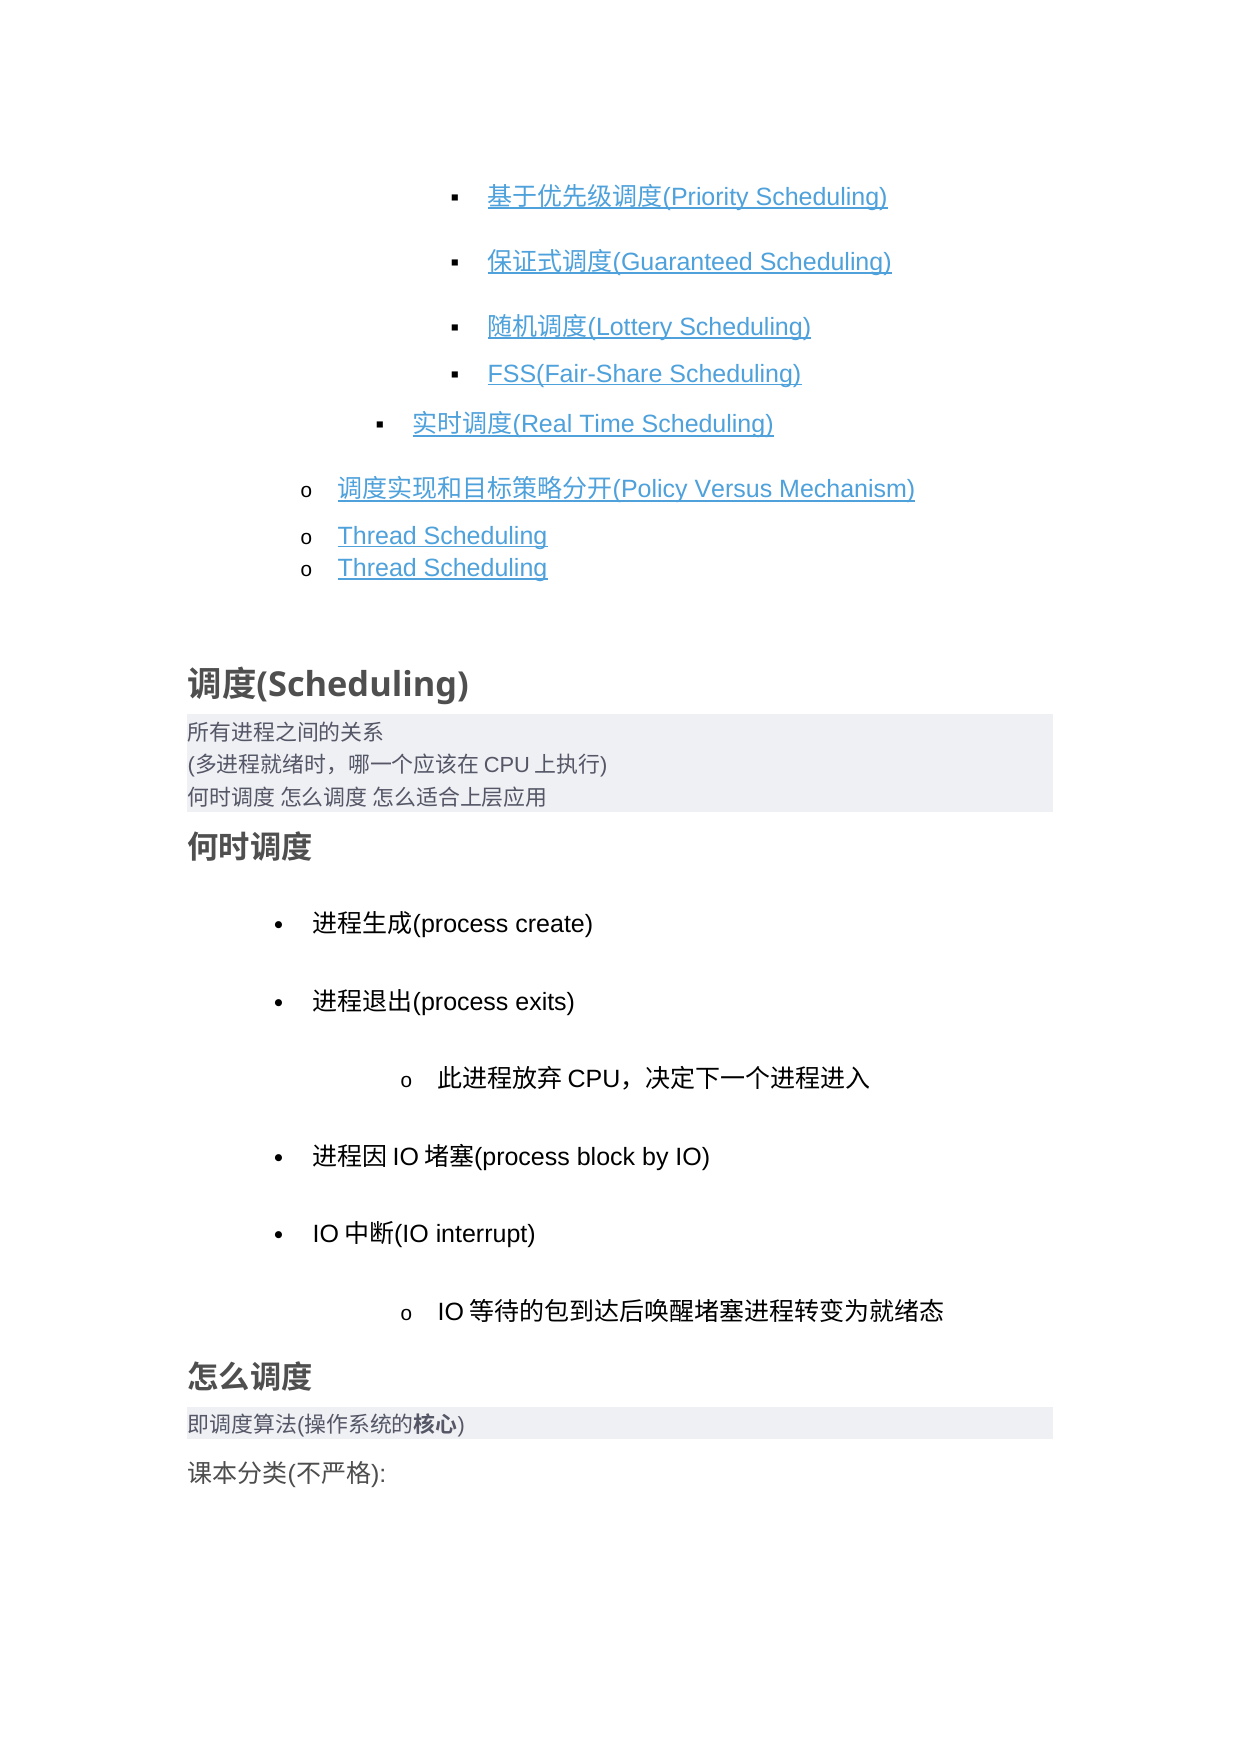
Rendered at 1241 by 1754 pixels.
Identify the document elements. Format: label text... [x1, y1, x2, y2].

text 何时调度 [187, 812, 1053, 877]
list 此进程放弃CPU，决定下一个进程进入 [400, 1044, 1053, 1109]
text 怎么调度 [187, 1342, 1053, 1407]
text 所有进程之间的关系 (多进程就绪时，哪一个应该在CPU上执行) 何时调度 怎么调度 怎么适合上层应用 [187, 714, 1053, 812]
list 进程退出(process exits) [275, 967, 1053, 1032]
list 进程因IO堵塞(process block by IO) [275, 1122, 1053, 1187]
list Thread Scheduling [300, 519, 1053, 552]
text 课本分类(不严格): [187, 1439, 1053, 1504]
text 调度(Scheduling) [187, 649, 1053, 714]
list IO中断(IO interrupt) [275, 1199, 1053, 1264]
list Thread Scheduling [300, 552, 1053, 584]
list 调度实现和目标策略分开(Policy Versus Mechanism) [300, 454, 1053, 519]
list 实时调度(Real Time Scheduling) [375, 389, 1053, 454]
list 基于优先级调度(Priority Scheduling) [450, 162, 1053, 227]
list 保证式调度(Guaranteed Scheduling) [450, 227, 1053, 292]
list FSS(Fair-Share Scheduling) [450, 357, 1053, 389]
list IO等待的包到达后唤醒堵塞进程转变为就绪态 [400, 1277, 1053, 1342]
list 随机调度(Lottery Scheduling) [450, 292, 1053, 357]
text 即调度算法(操作系统的核心) [187, 1407, 1053, 1439]
list 进程生成(process create) [275, 889, 1053, 954]
